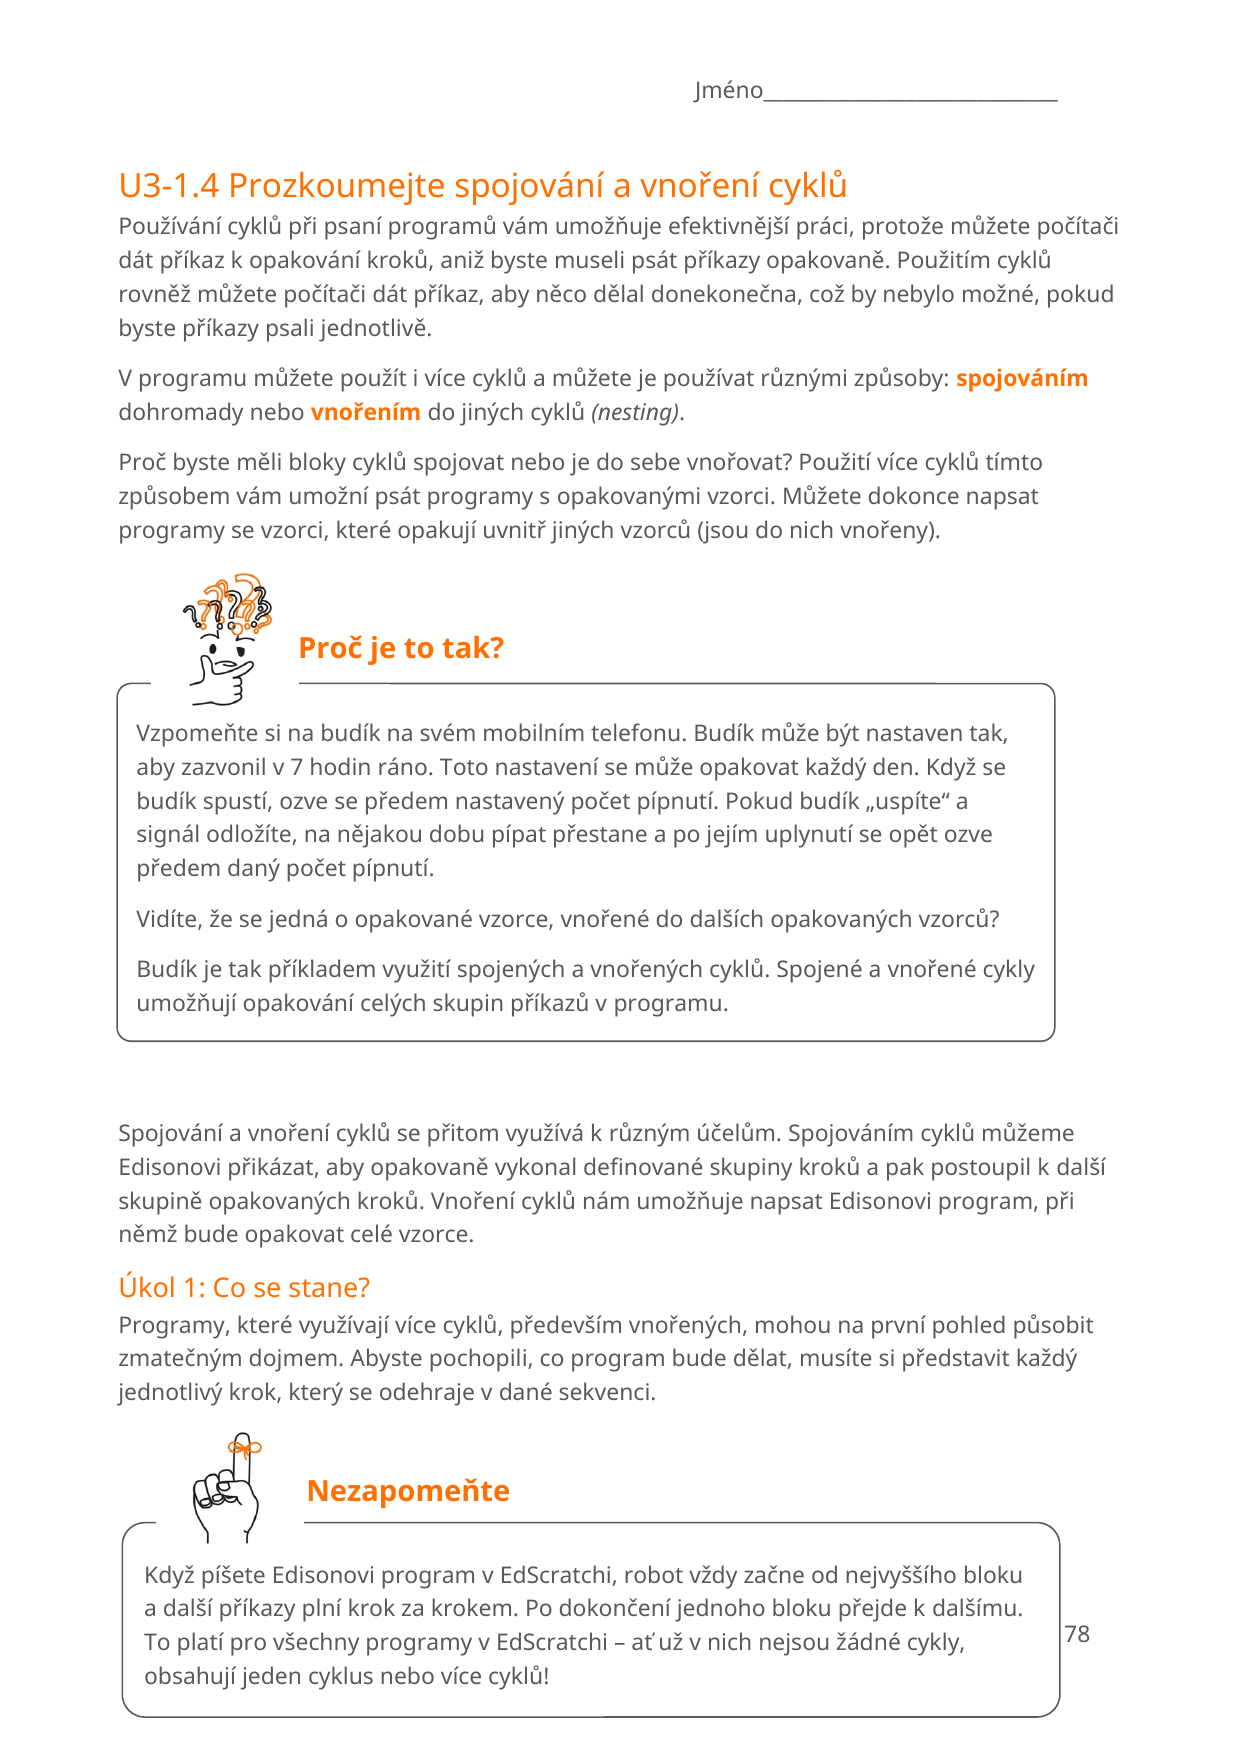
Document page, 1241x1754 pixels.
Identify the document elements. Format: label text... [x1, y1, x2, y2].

subtitle Úkol 1: Co se stane? [118, 1269, 1122, 1306]
text Proč byste měli bloky cyklů spojovat nebo je do sebe vnořovat? Použití více cyklů tímto způsobem vám umožní psát programy s opakovanými vzorci. Můžete dokonce napsat programy se vzorci, které opakují uvnitř jiných vzorců (jsou do nich vnořeny). [118, 446, 1122, 545]
text Spojování a vnoření cyklů se přitom využívá k různým účelům. Spojováním cyklů můžeme Edisonovi přikázat, aby opakovaně vykonal definované skupiny kroků a pak postoupil k další skupině opakovaných kroků. Vnoření cyklů nám umožňuje napsat Edisonovi program, při němž bude opakovat celé vzorce. [118, 1117, 1122, 1250]
text Programy, které využívají více cyklů, především vnořených, mohou na první pohled působit zmatečným dojmem. Abyste pochopili, co program bude dělat, musíte si představit každý jednotlivý krok, který se odehraje v dané sekvenci. [118, 1309, 1122, 1407]
picture [151, 563, 299, 715]
text Používání cyklů při psaní programů vám umožňuje efektivnější práci, protože můžete počítači dát příkaz k opakování kroků, aniž byste museli psát příkazy opakovaně. Použitím cyklů rovněž můžete počítači dát příkaz, aby něco dělal donekonečna, což by nebylo možné, pokud byste příkazy psali jednotlivě. [118, 210, 1122, 343]
picture [156, 1413, 304, 1561]
subtitle U3-1.4 Prozkoumejte spojování a vnoření cyklů [118, 161, 1122, 207]
text V programu můžete použít i více cyklů a můžete je používat různými způsoby: spojováním dohromady nebo vnořením do jiných cyklů (nesting). [118, 362, 1122, 427]
